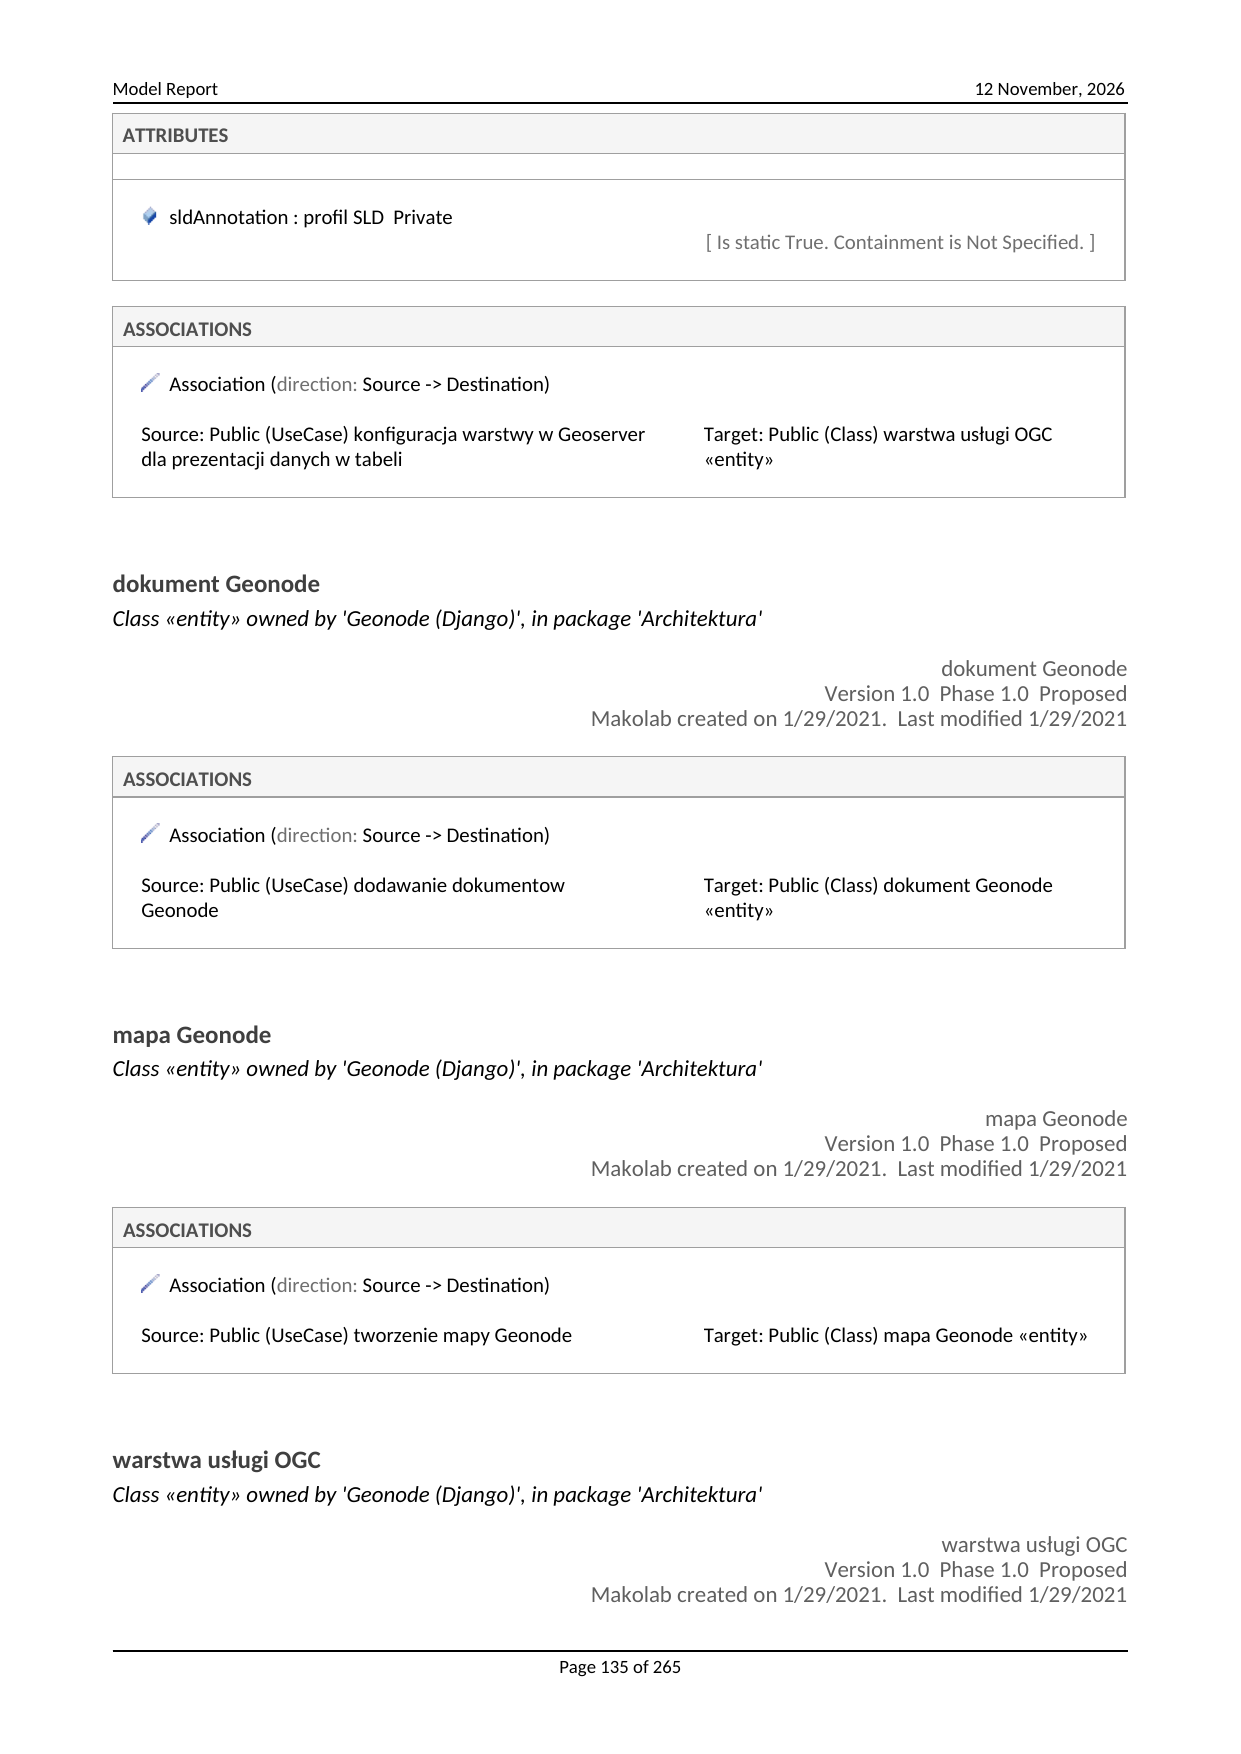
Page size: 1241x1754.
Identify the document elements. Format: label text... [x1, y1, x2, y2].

picture [141, 823, 160, 843]
text Version 1.0 Phase 1.0 Proposed [112, 1132, 1128, 1157]
text Makolab created on 1/29/2021. Last modified 1/29/2021 [112, 706, 1128, 731]
text Class «entity» owned by 'Geonode (Django)', in package 'Architektura' [112, 1057, 1128, 1082]
text Makolab created on 1/29/2021. Last modified 1/29/2021 [112, 1582, 1128, 1607]
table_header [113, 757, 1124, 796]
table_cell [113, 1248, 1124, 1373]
text Class «entity» owned by 'Geonode (Django)', in package 'Architektura' [112, 606, 1128, 631]
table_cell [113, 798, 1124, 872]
text Version 1.0 Phase 1.0 Proposed [112, 1557, 1128, 1582]
picture [141, 206, 160, 225]
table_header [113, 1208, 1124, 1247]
text Version 1.0 Phase 1.0 Proposed [112, 681, 1128, 706]
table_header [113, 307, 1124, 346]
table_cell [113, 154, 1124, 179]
text Class «entity» owned by 'Geonode (Django)', in package 'Architektura' [112, 1482, 1128, 1507]
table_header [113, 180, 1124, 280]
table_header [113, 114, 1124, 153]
subtitle mapa Geonode [112, 1023, 1128, 1048]
text warstwa usługi OGC [112, 1532, 1128, 1557]
subtitle dokument Geonode [112, 573, 1128, 598]
text Makolab created on 1/29/2021. Last modified 1/29/2021 [112, 1157, 1128, 1182]
picture [141, 373, 160, 392]
subtitle warstwa usługi OGC [112, 1449, 1128, 1474]
picture [141, 1274, 160, 1293]
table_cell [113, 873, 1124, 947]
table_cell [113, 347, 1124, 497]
text mapa Geonode [112, 1107, 1128, 1132]
text dokument Geonode [112, 656, 1128, 681]
